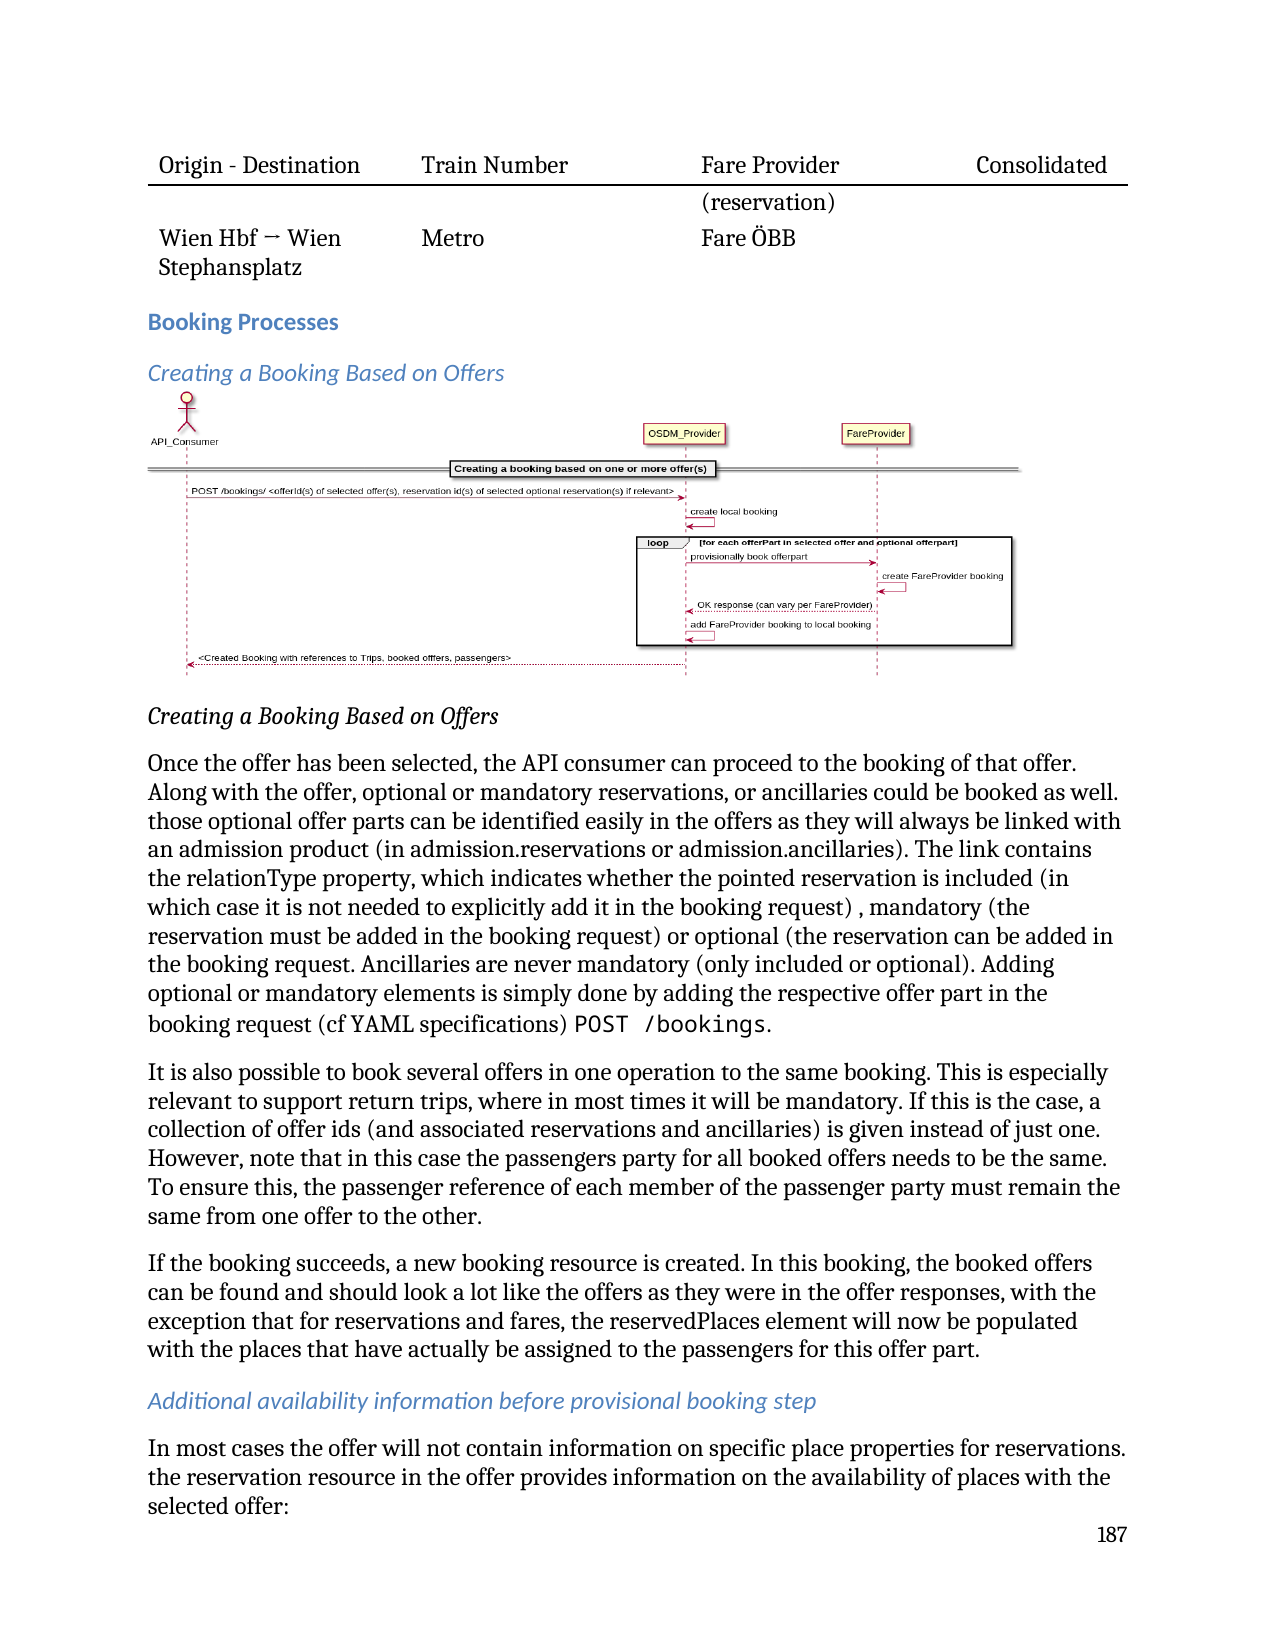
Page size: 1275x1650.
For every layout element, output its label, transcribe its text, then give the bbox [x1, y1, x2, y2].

subtitle Additional availability information before provisional booking step [148, 1385, 1127, 1416]
text In most cases the offer will not contain information on specific place properties for reservations. the reservation resource in the offer provides information on the availability of places with the selected offer: [148, 1434, 1127, 1521]
text If the booking succeeds, a new booking resource is created. In this booking, the booked offers can be found and should look a lot like the offers as they were in the offer responses, with the exception that for reservations and fares, the reservedPlaces element will now be populated with the places that have actually be assigned to the passengers for this offer part. [148, 1249, 1127, 1364]
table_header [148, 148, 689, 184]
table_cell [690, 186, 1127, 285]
text Creating a Booking Based on Offers [148, 702, 1127, 730]
subtitle Creating a Booking Based on Offers [148, 357, 1127, 388]
subtitle Booking Processes [148, 306, 1127, 336]
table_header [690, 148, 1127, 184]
text Once the offer has been selected, the API consumer can proceed to the booking of that offer. Along with the offer, optional or mandatory reservations, or ancillaries could be booked as well. those optional offer parts can be identified easily in the offers as they will always be linked with an admission product (in admission.reservations or admission.ancillaries). The link contains the relationType property, which indicates whether the pointed reservation is included (in which case it is not needed to explicitly add it in the booking request) , mandatory (the reservation must be added in the booking request) or optional (the reservation can be added in the booking request. Ancillaries are never mandatory (only included or optional). Adding optional or mandatory elements is simply done by adding the respective offer part in the booking request (cf YAML specifications) POST /bookings. [148, 749, 1127, 1039]
text It is also possible to book several offers in one operation to the same booking. This is especially relevant to support return trips, where in most times it will be mandatory. If this is the case, a collection of offer ids (and associated reservations and ancillaries) is given instead of just one. However, note that in this case the passengers party for all booked offers needs to be the same. To ensure this, the passenger reference of each member of the passenger party must remain the same from one offer to the other. [148, 1058, 1127, 1230]
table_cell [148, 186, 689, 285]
picture [147, 387, 1023, 681]
